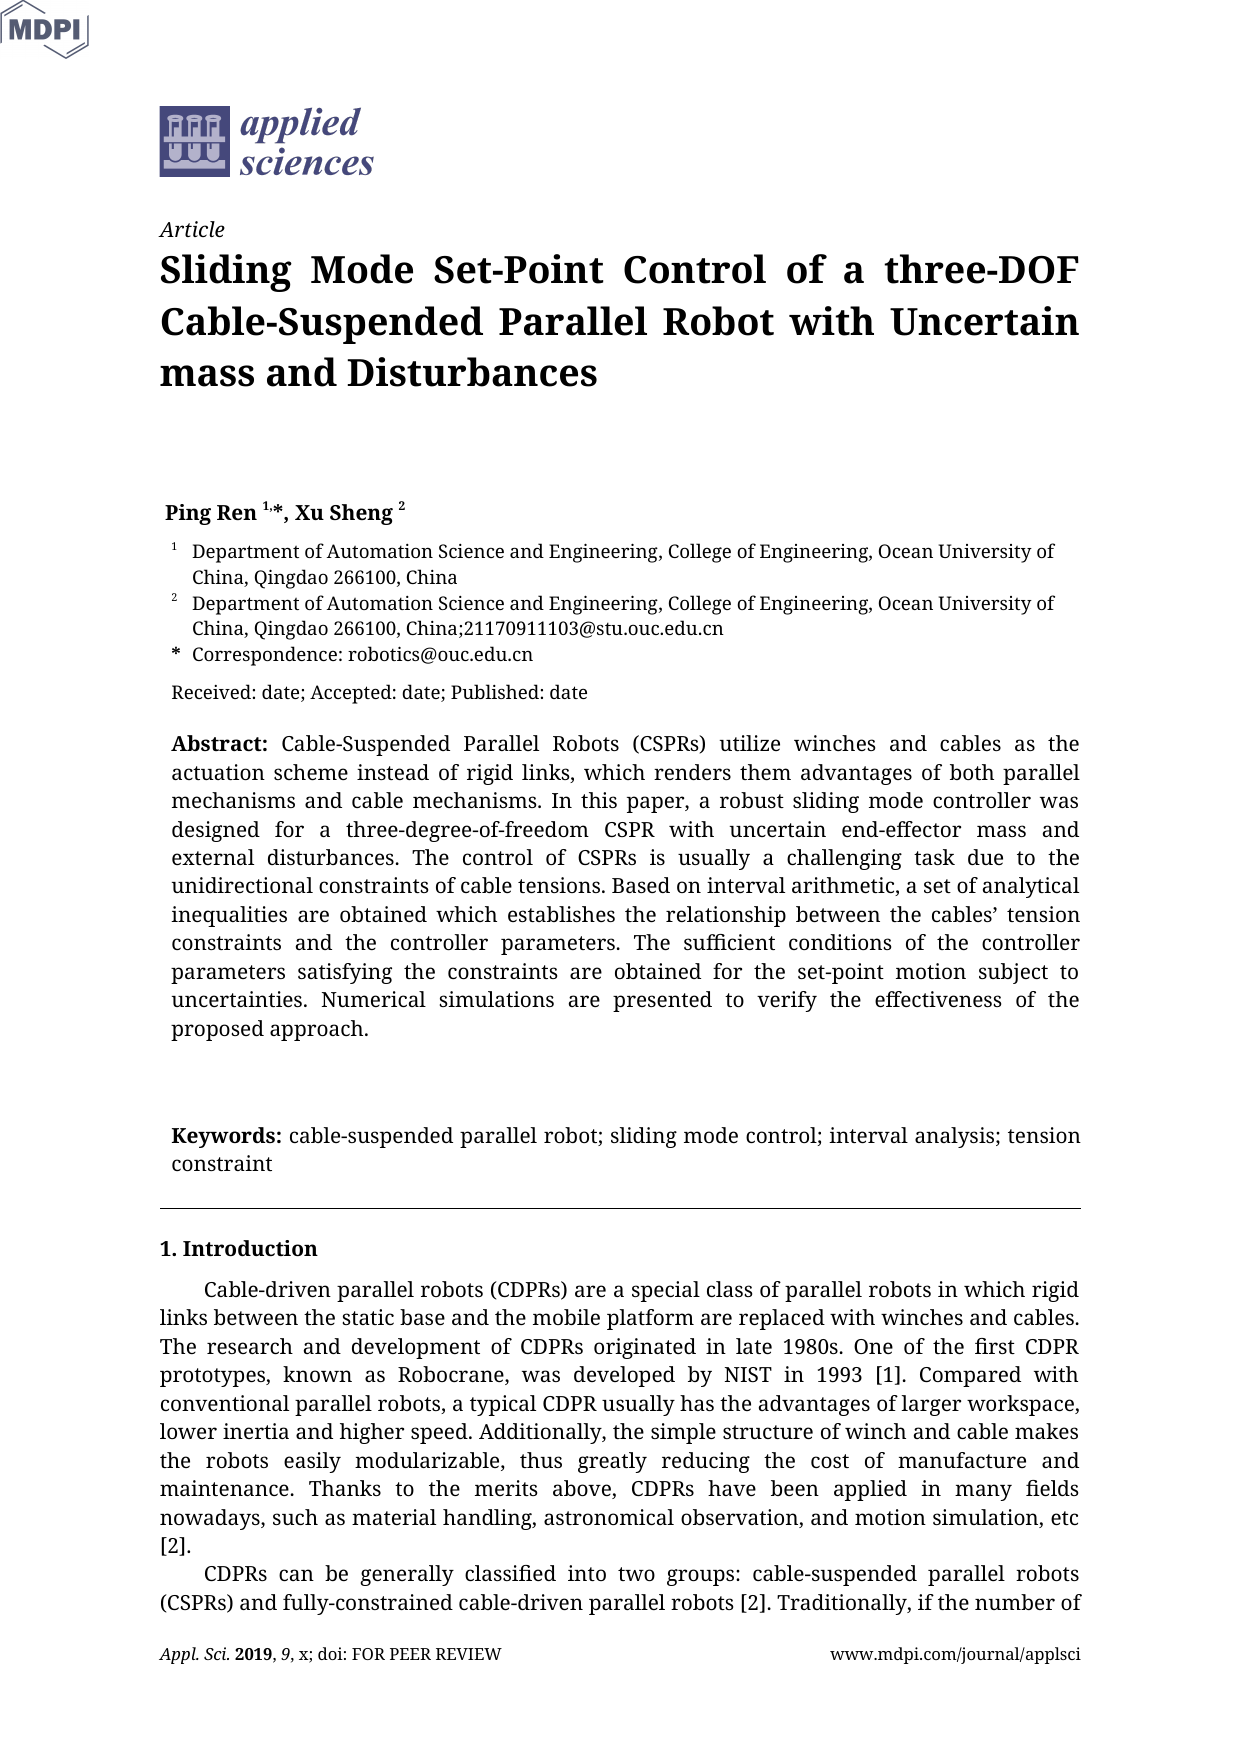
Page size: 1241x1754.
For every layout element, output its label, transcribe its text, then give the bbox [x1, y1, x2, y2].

text Abstract: Cable-Suspended Parallel Robots (CSPRs) utilize winches and cables as the actuation scheme instead of rigid links, which renders them advantages of both parallel mechanisms and cable mechanisms. In this paper, a robust sliding mode controller was designed for a three-degree-of-freedom CSPR with uncertain end-effector mass and external disturbances. The control of CSPRs is usually a challenging task due to the unidirectional constraints of cable tensions. Based on interval arithmetic, a set of analytical inequalities are obtained which establishes the relationship between the cables’ tension constraints and the controller parameters. The sufficient conditions of the controller parameters satisfying the constraints are obtained for the set-point motion subject to uncertainties. Numerical simulations are presented to verify the effectiveness of the proposed approach. [171, 729, 1081, 1042]
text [159, 1559, 1081, 1616]
text Article [159, 215, 1081, 244]
text Ping Ren 1,*, Xu Sheng 2 [159, 498, 1081, 526]
text Cable-driven parallel robots (CDPRs) are a special class of parallel robots in which rigid links between the static base and the mobile platform are replaced with winches and cables. The research and development of CDPRs originated in late 1980s. One of the first CDPR prototypes, known as Robocrane, was developed by NIST in 1993 [1]. Compared with conventional parallel robots, a typical CDPR usually has the advantages of larger workspace, lower inertia and higher speed. Additionally, the simple structure of winch and cable makes the robots easily modularizable, thus greatly reducing the cost of manufacture and maintenance. Thanks to the merits above, CDPRs have been applied in many fields nowadays, such as material handling, astronomical observation, and motion simulation, etc [2]. [159, 1275, 1081, 1559]
text * Correspondence: robotics@ouc.edu.cn [171, 641, 1081, 666]
picture [159, 106, 448, 177]
text 2 Department of Automation Science and Engineering, College of Engineering, Ocean University of China, Qingdao 266100, China;21170911103@stu.ouc.edu.cn [171, 590, 1081, 641]
text Keywords: cable-suspended parallel robot; sliding mode control; interval analysis; tension constraint [171, 1121, 1081, 1178]
title Sliding Mode Set-Point Control of a three-DOF Cable-Suspended Parallel Robot with Uncertain mass and Disturbances [159, 244, 1081, 397]
subtitle 1. Introduction [159, 1234, 1081, 1263]
picture [0, 0, 89, 59]
text Received: date; Accepted: date; Published: date [171, 679, 1081, 704]
text 1 Department of Automation Science and Engineering, College of Engineering, Ocean University of China, Qingdao 266100, China [171, 539, 1081, 590]
